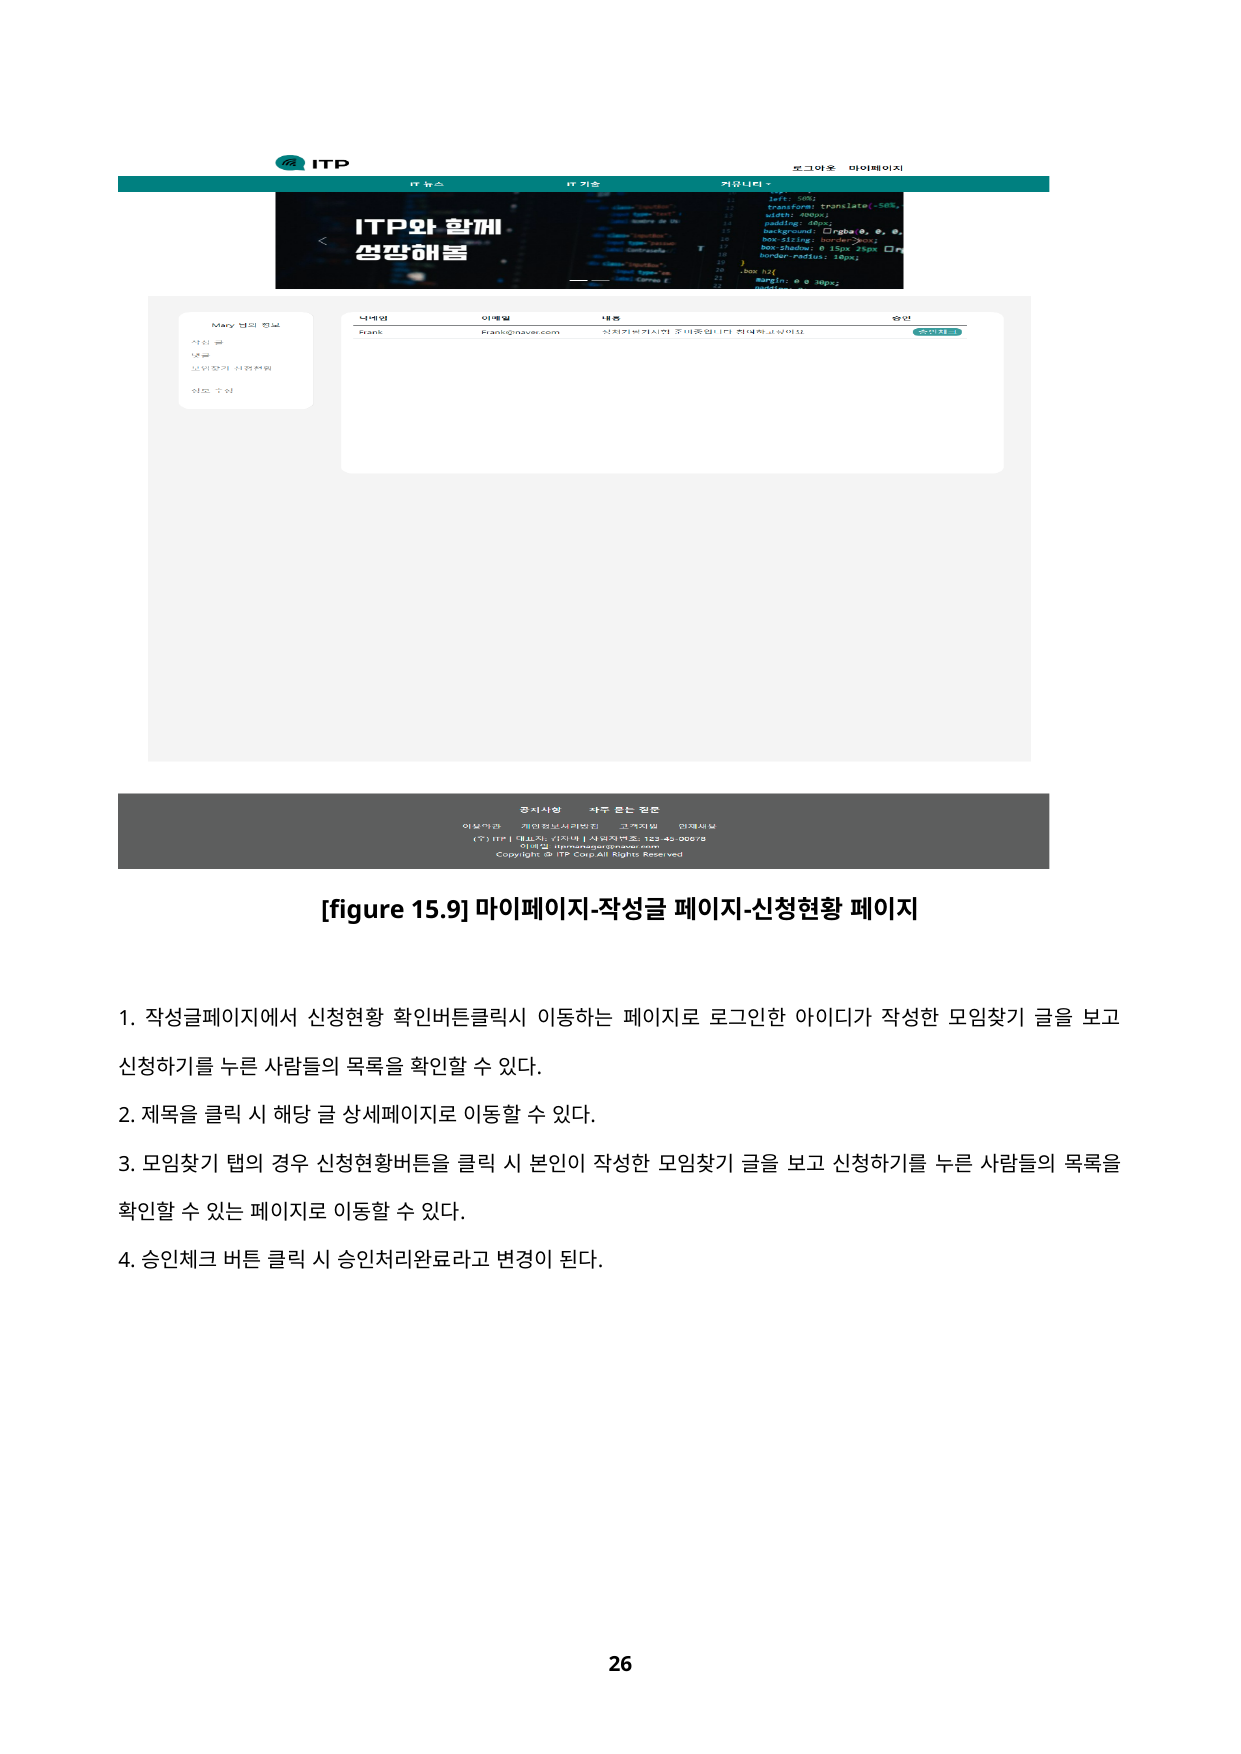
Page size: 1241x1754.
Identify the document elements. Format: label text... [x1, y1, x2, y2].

picture [118, 149, 1050, 869]
text 1. 작성글페이지에서 신청현황 확인버튼클릭시 이동하는 페이지로 로그인한 아이디가 작성한 모임찾기 글을 보고 신청하기를 누른 사람들의 목록을 확인할 수 있다. [110, 999, 1130, 1080]
text [figure 15.9] 마이페이지-작성글 페이지-신청현황 페이지 [110, 887, 1130, 925]
text 3. 모임찾기 탭의 경우 신청현황버튼을 클릭 시 본인이 작성한 모임찾기 글을 보고 신청하기를 누른 사람들의 목록을 확인할 수 있는 페이지로 이동할 수 있다. [110, 1145, 1130, 1226]
text 2. 제목을 클릭 시 해당 글 상세페이지로 이동할 수 있다. [110, 1096, 1130, 1129]
text 4. 승인체크 버튼 클릭 시 승인처리완료라고 변경이 된다. [110, 1242, 1130, 1276]
